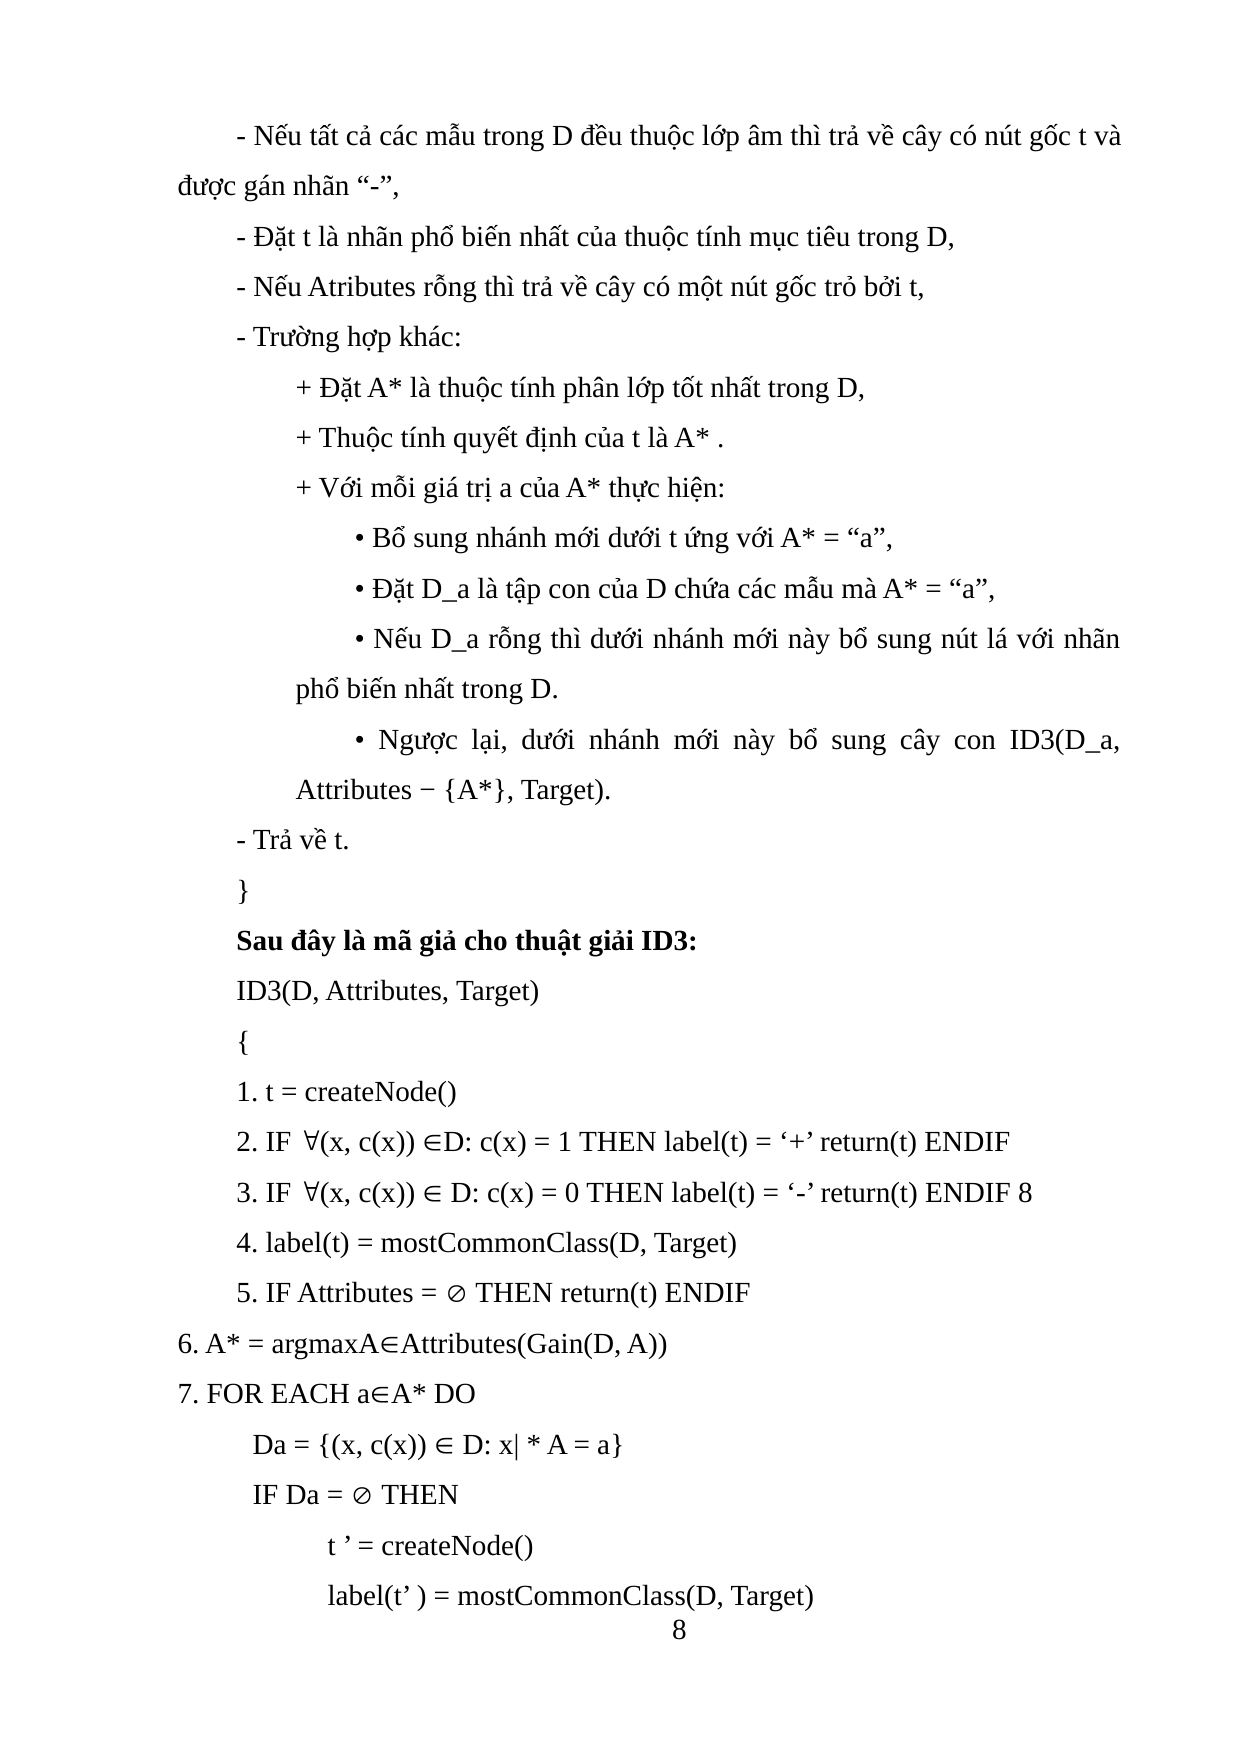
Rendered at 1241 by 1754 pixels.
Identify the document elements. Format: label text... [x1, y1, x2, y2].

text label(t’ ) = mostCommonClass(D, Target) [327, 1578, 1122, 1611]
text ID3(D, Attributes, Target) [177, 973, 1122, 1007]
text IF Da = THEN [252, 1477, 1122, 1511]
text t ’ = createNode() [327, 1528, 1122, 1561]
text - Trường hợp khác: [177, 319, 1122, 353]
text 1. t = createNode() [177, 1074, 1122, 1108]
text 3. IF (x, c(x)) D: c(x) = 0 THEN label(t) = ‘-’ return(t) ENDIF 8 [177, 1175, 1122, 1208]
text + Đặt A* là thuộc tính phân lớp tốt nhất trong D, [236, 370, 1122, 403]
text } [177, 873, 1122, 906]
text 5. IF Attributes = THEN return(t) ENDIF [177, 1276, 1122, 1309]
text 7. FOR EACH aA* DO [177, 1376, 1122, 1410]
text • Ngược lại, dưới nhánh mới này bổ sung cây con ID3(D_a, Attributes − {A*}, Target). [295, 722, 1122, 806]
text Da = {(x, c(x)) D: x| * A = a} [252, 1427, 1122, 1460]
text { [177, 1024, 1122, 1057]
text 4. label(t) = mostCommonClass(D, Target) [177, 1225, 1122, 1259]
text Sau đây là mã giả cho thuật giải ID3: [177, 923, 1122, 957]
text - Trả về t. [177, 822, 1122, 856]
text + Thuộc tính quyết định của t là A* . [236, 420, 1122, 453]
text • Bổ sung nhánh mới dưới t ứng với A* = “a”, [295, 521, 1122, 554]
text + Với mỗi giá trị a của A* thực hiện: [236, 470, 1122, 504]
text - Đặt t là nhãn phổ biến nhất của thuộc tính mục tiêu trong D, [177, 219, 1122, 252]
text - Nếu Atributes rỗng thì trả về cây có một nút gốc trỏ bởi t, [177, 269, 1122, 303]
text • Đặt D_a là tập con của D chứa các mẫu mà A* = “a”, [295, 571, 1122, 604]
text • Nếu D_a rỗng thì dưới nhánh mới này bổ sung nút lá với nhãn phổ biến nhất trong D. [295, 621, 1122, 705]
text 2. IF (x, c(x)) D: c(x) = 1 THEN label(t) = ‘+’ return(t) ENDIF [177, 1124, 1122, 1158]
text 6. A* = argmaxAAttributes(Gain(D, A)) [177, 1326, 1122, 1359]
text - Nếu tất cả các mẫu trong D đều thuộc lớp âm thì trả về cây có nút gốc t và được gán nhãn “-”, [177, 118, 1122, 202]
